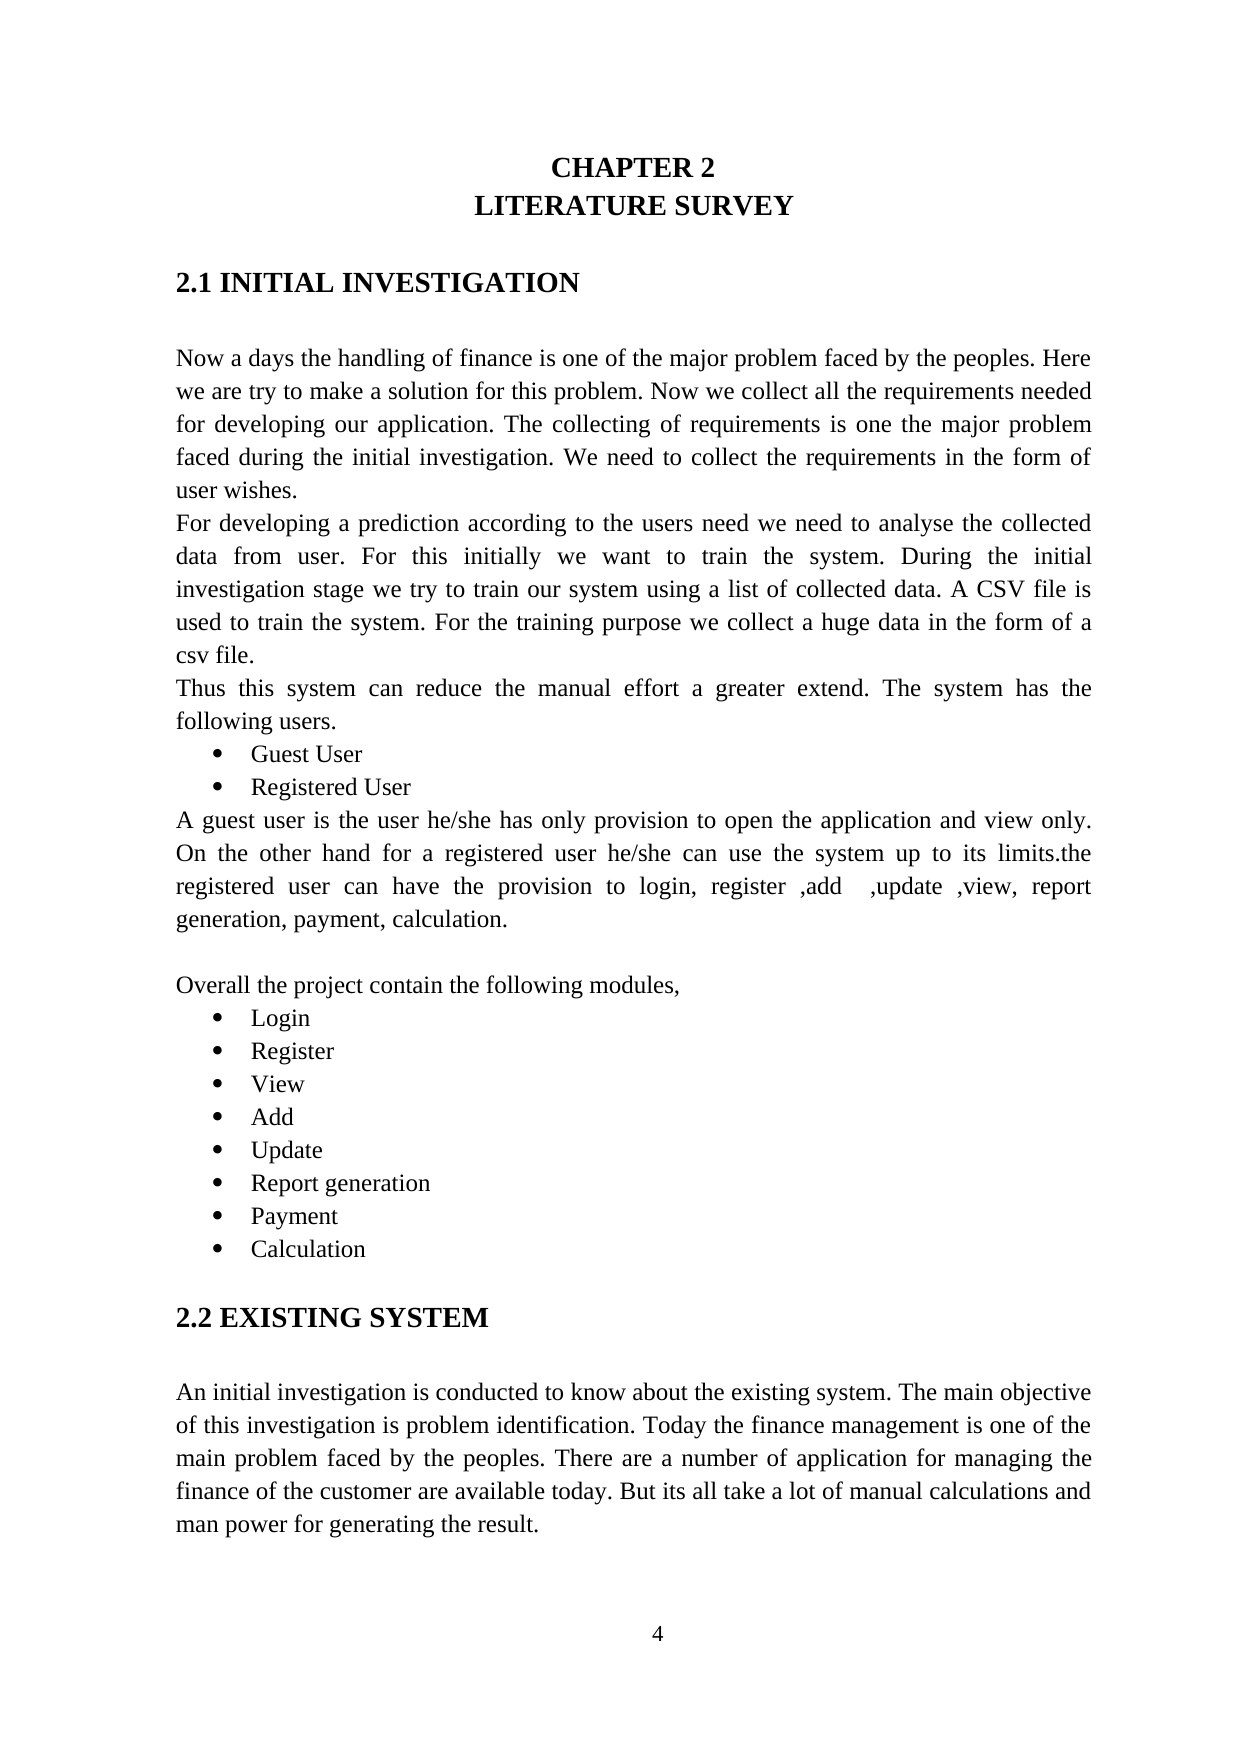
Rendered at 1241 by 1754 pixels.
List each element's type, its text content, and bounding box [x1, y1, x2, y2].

list Add [213, 1102, 1026, 1131]
text LITERATURE SURVEY [176, 188, 1093, 222]
text Now a days the handling of finance is one of the major problem faced by the peoples. Here we are try to make a solution for this problem. Now we collect all the requirements needed for developing our application. The collecting of requirements is one the major problem faced during the initial investigation. We need to collect the requirements in the form of user wishes. [176, 343, 1093, 503]
list Register [213, 1036, 1026, 1065]
text An initial investigation is conducted to know about the existing system. The main objective of this investigation is problem identification. Today the finance management is one of the main problem faced by the peoples. There are a number of application for managing the finance of the customer are available today. But its all take a lot of manual calculations and man power for generating the result. [176, 1377, 1093, 1538]
text 2.2 EXISTING SYSTEM [176, 1300, 1026, 1334]
list Report generation [213, 1168, 1026, 1197]
text A guest user is the user he/she has only provision to open the application and view only. On the other hand for a registered user he/she can use the system up to its limits.the registered user can have the provision to login, register ,add ,update ,view, report generation, payment, calculation. [176, 805, 1093, 933]
list Calculation [213, 1234, 1026, 1263]
text Thus this system can reduce the manual effort a greater extend. The system has the following users. [176, 673, 1093, 735]
list Registered User [213, 772, 1026, 801]
list Update [213, 1135, 1026, 1164]
list Login [213, 1003, 1026, 1032]
text Overall the project contain the following modules, [176, 970, 1026, 999]
text For developing a prediction according to the users need we need to analyse the collected data from user. For this initially we want to train the system. During the initial investigation stage we try to train our system using a list of collected data. A CSV file is used to train the system. For the training purpose we collect a huge data in the form of a csv file. [176, 508, 1093, 669]
list Guest User [213, 739, 1026, 768]
list Payment [213, 1201, 1026, 1230]
text 2.1 INITIAL INVESTIGATION [176, 266, 1093, 299]
text CHAPTER 2 [476, 150, 1093, 183]
list View [213, 1069, 1026, 1098]
